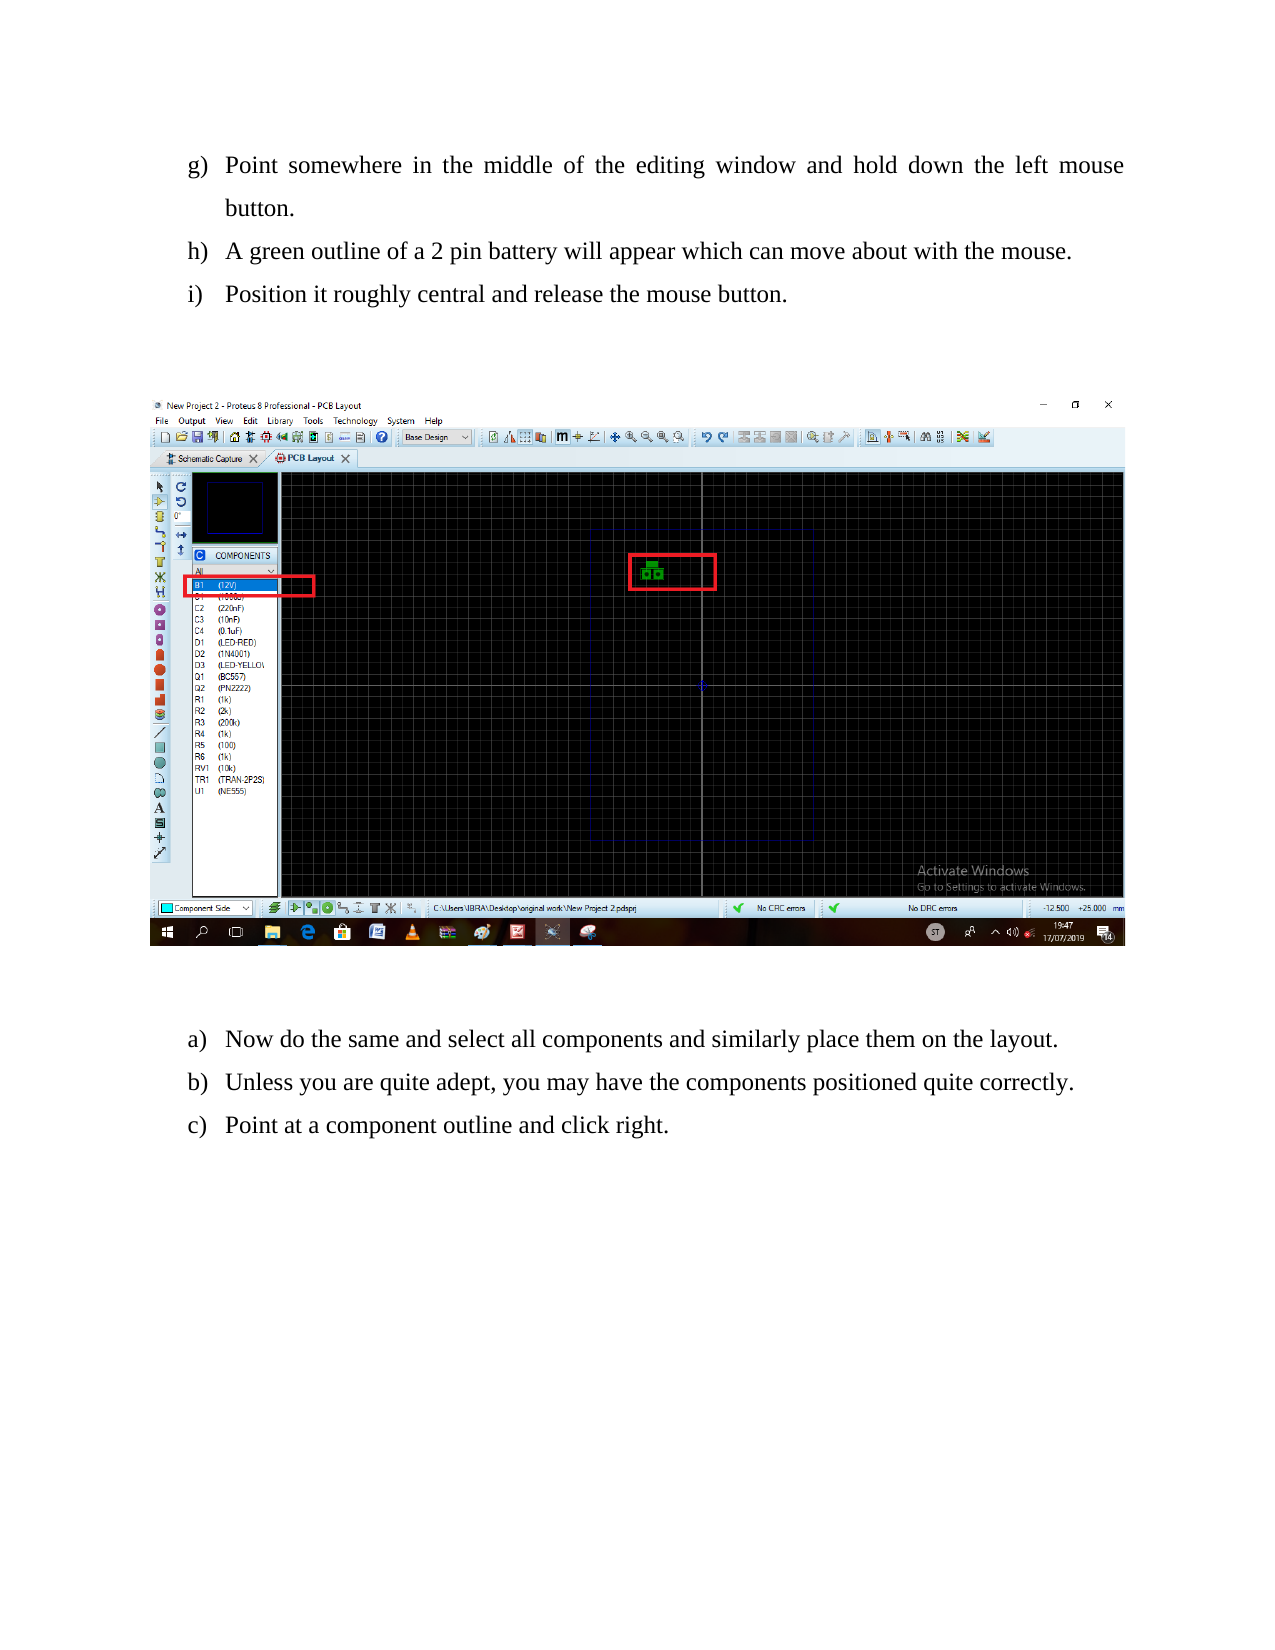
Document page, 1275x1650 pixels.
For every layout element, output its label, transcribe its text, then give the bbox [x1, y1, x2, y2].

list Unless you are quite adept, you may have the components positioned quite correctly. [187, 1067, 1125, 1096]
list Point somewhere in the middle of the editing window and hold down the left mouse button. [187, 150, 1125, 222]
list A green outline of a 2 pin battery will appear which can move about with the mouse. [187, 236, 1125, 265]
list Position it roughly central and release the mouse button. [187, 279, 1125, 308]
list Now do the same and select all components and similarly place them on the layout. [187, 1024, 1125, 1053]
picture [150, 397, 1125, 946]
list Point at a component outline and click right. [187, 1110, 1125, 1139]
